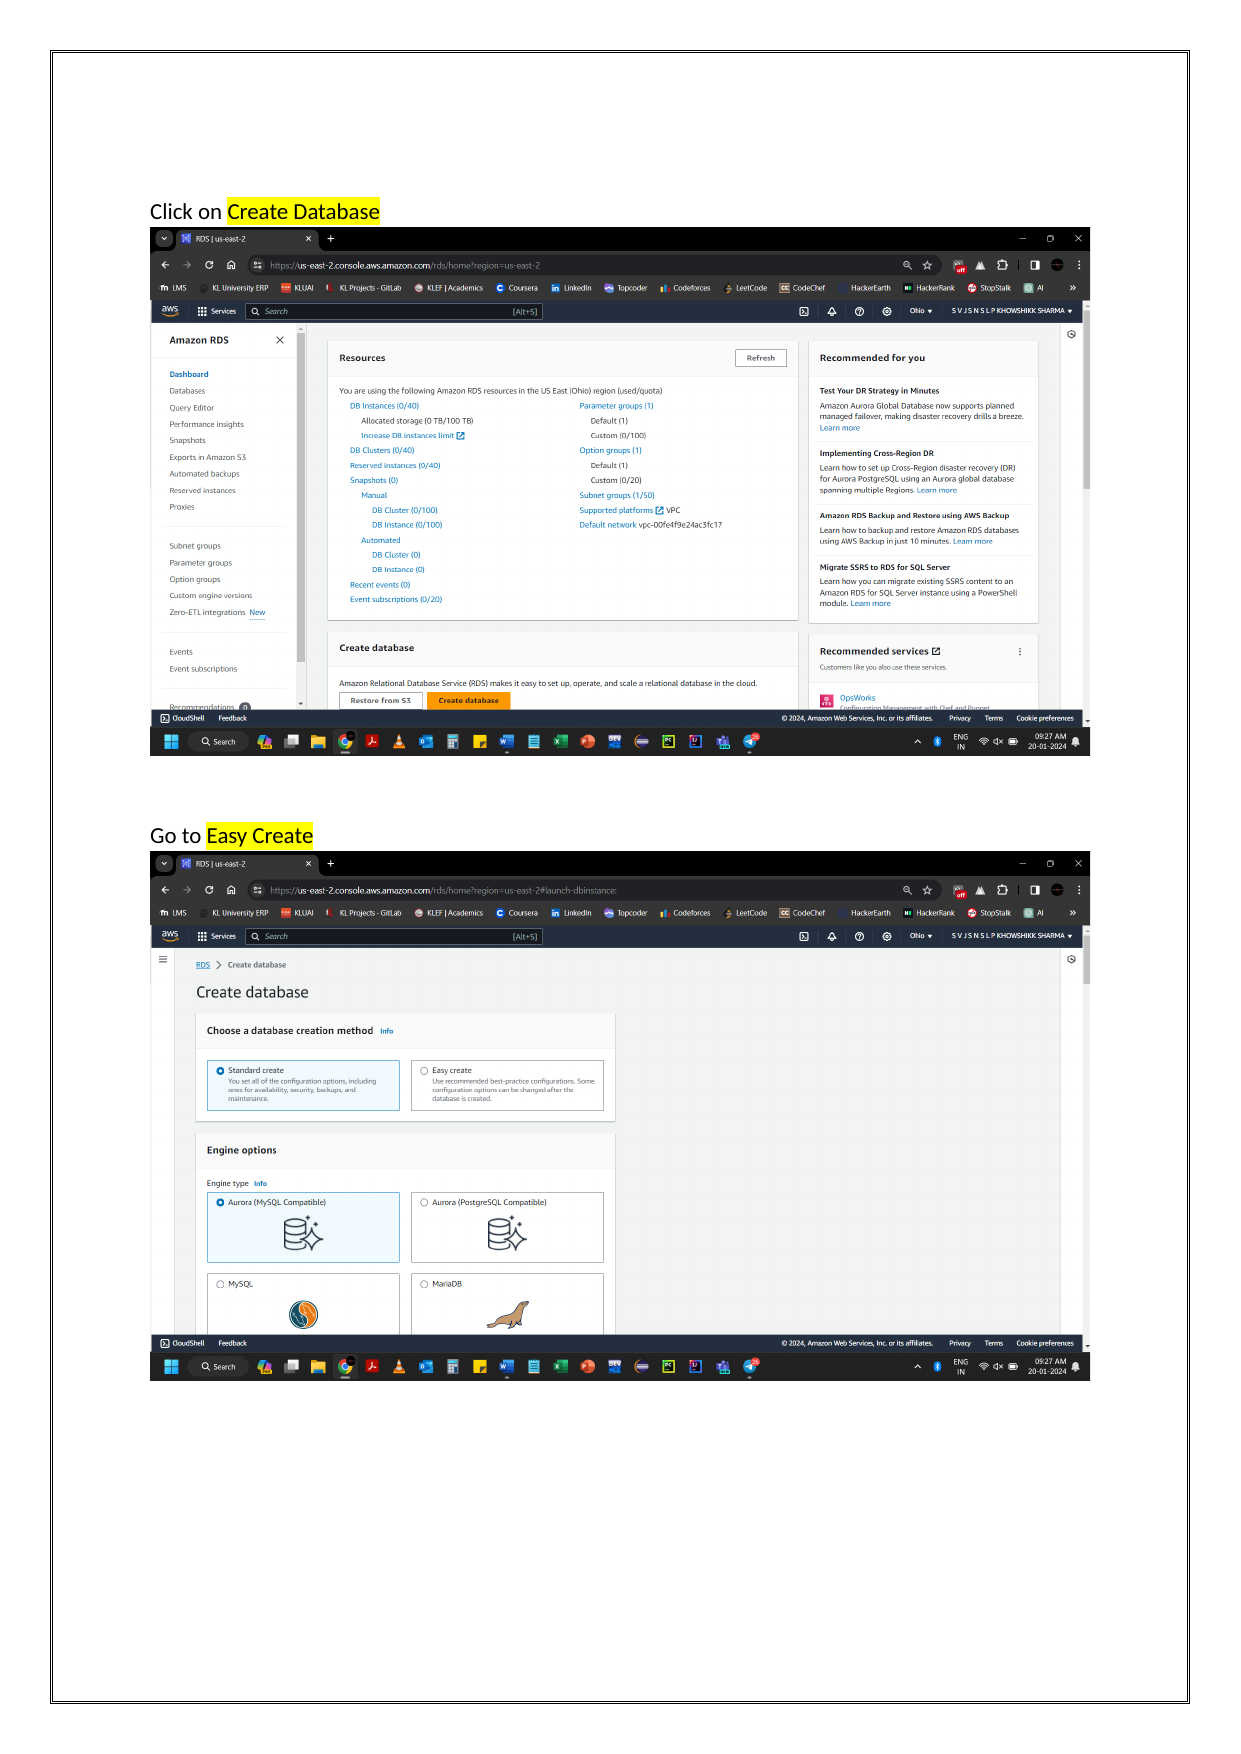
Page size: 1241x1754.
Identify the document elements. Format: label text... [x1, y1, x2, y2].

picture [150, 851, 1091, 1381]
text Click on Create Database [150, 197, 1090, 227]
picture [150, 227, 1091, 756]
text Go to Easy Create [150, 822, 1090, 851]
